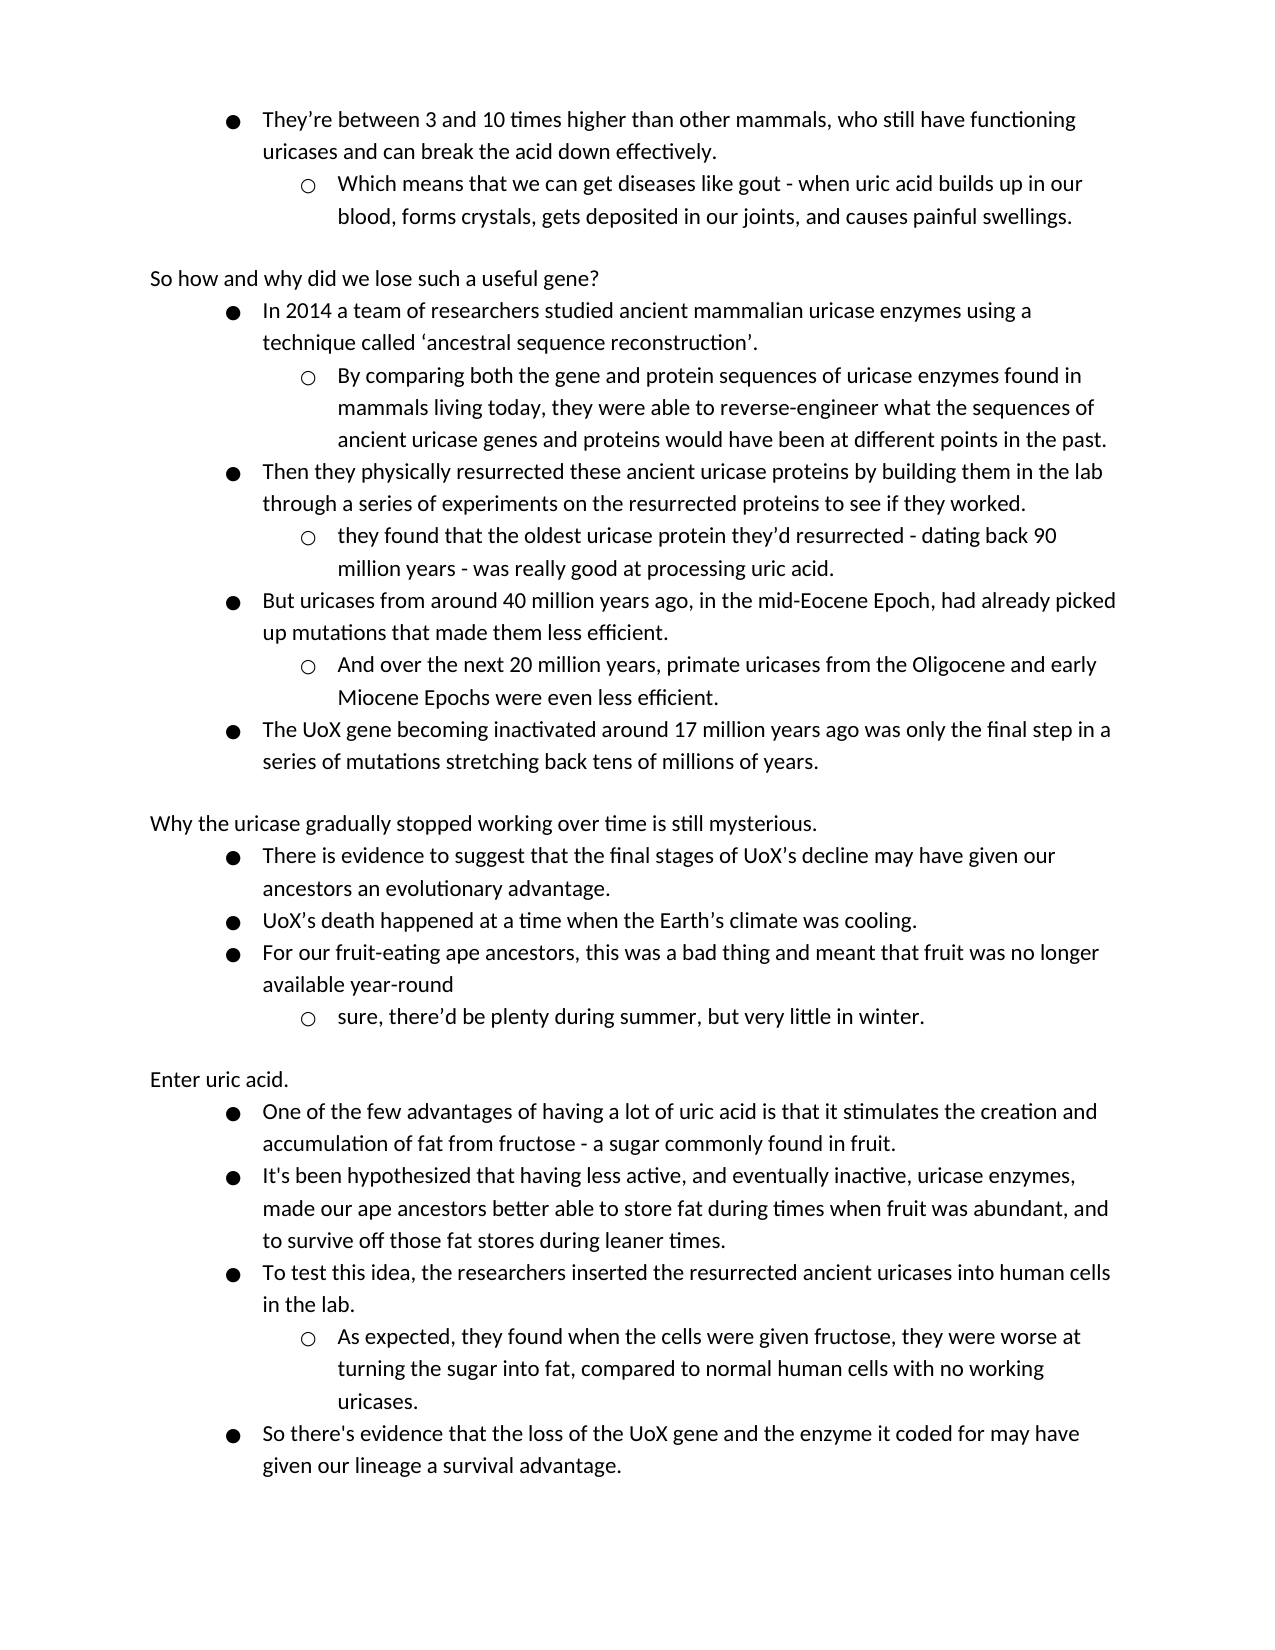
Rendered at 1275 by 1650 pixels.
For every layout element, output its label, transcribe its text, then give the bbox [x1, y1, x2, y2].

list They’re between 3 and 10 times higher than other mammals, who still have functioning uricases and can break the acid down effectively. [225, 105, 1125, 165]
list The UoX gene becoming inactivated around 17 million years ago was only the final step in a series of mutations stretching back tens of millions of years. [225, 715, 1125, 775]
list As expected, they found when the cells were given fructose, they were worse at turning the sugar into fat, compared to normal human cells with no working uricases. [300, 1322, 1125, 1415]
list UoX’s death happened at a time when the Earth’s climate was cooling. [225, 906, 1125, 934]
text Enter uric acid. [150, 1065, 1125, 1093]
list they found that the oldest uricase protein they’d resurrected - dating back 90 million years - was really good at processing uric acid. [300, 522, 1125, 582]
list But uricases from around 40 million years ago, in the mid-Eocene Epoch, had already picked up mutations that made them less efficient. [225, 586, 1125, 646]
list sure, there’d be plenty during summer, but very little in winter. [300, 1002, 1125, 1031]
list Which means that we can get diseases like gout - when uric acid builds up in our blood, forms crystals, gets deposited in our joints, and causes painful swellings. [300, 169, 1125, 230]
text So how and why did we lose such a useful gene? [150, 264, 1125, 292]
text Why the uricase gradually stopped working over time is still mysterious. [150, 809, 1125, 837]
list To test this idea, the researchers inserted the resurrected ancient uricases into human cells in the lab. [225, 1258, 1125, 1318]
list Then they physically resurrected these ancient uricase proteins by building them in the lab through a series of experiments on the resurrected proteins to see if they worked. [225, 457, 1125, 517]
list One of the few advantages of having a lot of uric acid is that it stimulates the creation and accumulation of fat from fructose - a sugar commonly found in fruit. [225, 1097, 1125, 1157]
list It's been hypothesized that having less active, and eventually inactive, uricase enzymes, made our ape ancestors better able to store fat during times when fruit was abundant, and to survive off those fat stores during leaner times. [225, 1161, 1125, 1254]
list By comparing both the gene and protein sequences of uricase enzymes found in mammals living today, they were able to reverse-engineer what the sequences of ancient uricase genes and proteins would have been at different points in the past. [300, 361, 1125, 453]
list In 2014 a team of researchers studied ancient mammalian uricase enzymes using a technique called ‘ancestral sequence reconstruction’. [225, 296, 1125, 357]
list For our fruit-eating ape ancestors, this was a bad thing and meant that fruit was no longer available year-round [225, 938, 1125, 998]
list So there's evidence that the loss of the UoX gene and the enzyme it coded for may have given our lineage a survival advantage. [225, 1419, 1125, 1479]
list There is evidence to suggest that the final stages of UoX’s decline may have given our ancestors an evolutionary advantage. [225, 842, 1125, 902]
list And over the next 20 million years, primate uricases from the Oligocene and early Miocene Epochs were even less efficient. [300, 650, 1125, 711]
